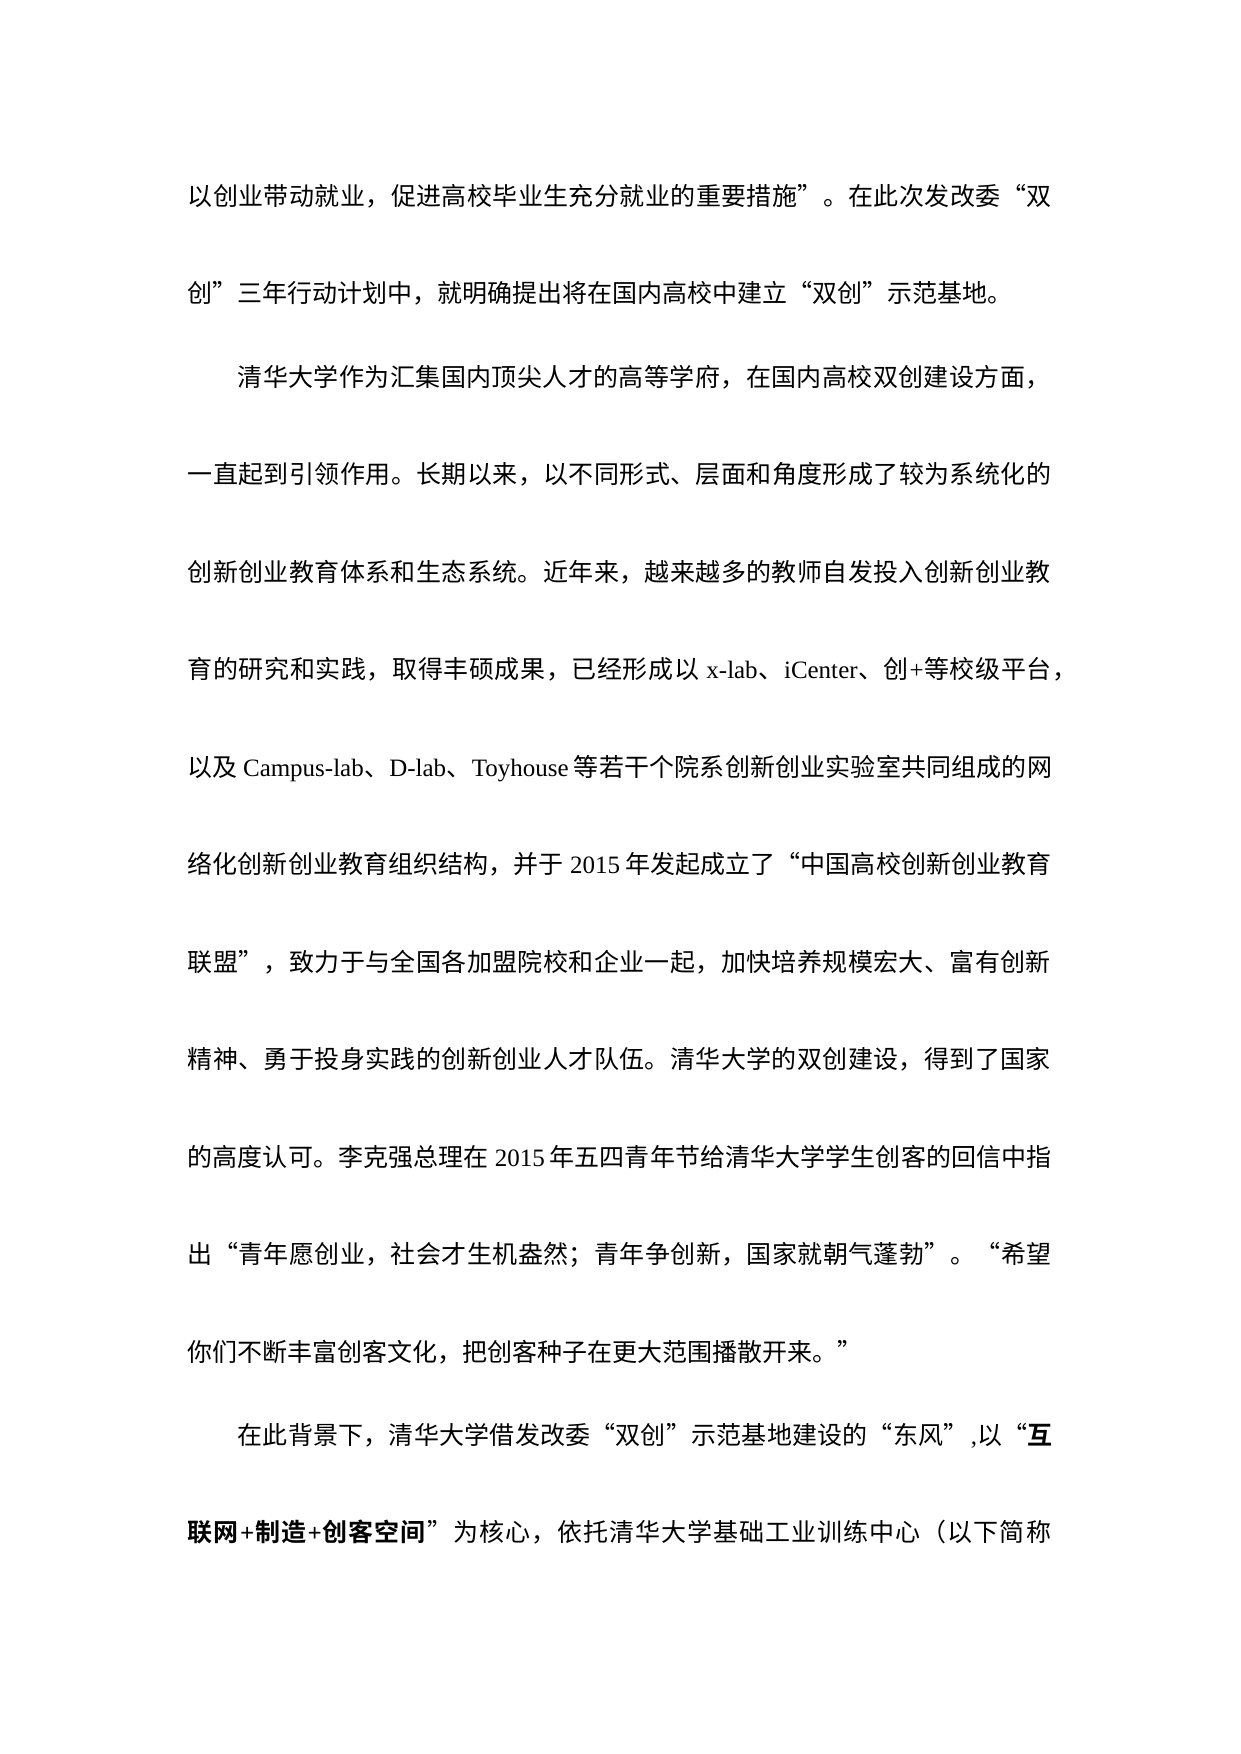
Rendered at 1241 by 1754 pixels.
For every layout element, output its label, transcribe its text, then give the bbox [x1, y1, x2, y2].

text 清华大学作为汇集国内顶尖人才的高等学府，在国内高校双创建设方面，一直起到引领作用。长期以来，以不同形式、层面和角度形成了较为系统化的创新创业教育体系和生态系统。近年来，越来越多的教师自发投入创新创业教育的研究和实践，取得丰硕成果，已经形成以x-lab、iCenter、创+等校级平台，以及Campus-lab、D-lab、Toyhouse等若干个院系创新创业实验室共同组成的网络化创新创业教育组织结构，并于2015年发起成立了“中国高校创新创业教育联盟”，致力于与全国各加盟院校和企业一起，加快培养规模宏大、富有创新精神、勇于投身实践的创新创业人才队伍。清华大学的双创建设，得到了国家的高度认可。李克强总理在2015年五四青年节给清华大学学生创客的回信中指出“青年愿创业，社会才生机盎然；青年争创新，国家就朝气蓬勃”。“希望你们不断丰富创客文化，把创客种子在更大范围播散开来。” [187, 343, 1053, 1383]
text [187, 162, 1053, 324]
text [187, 1401, 1053, 1563]
